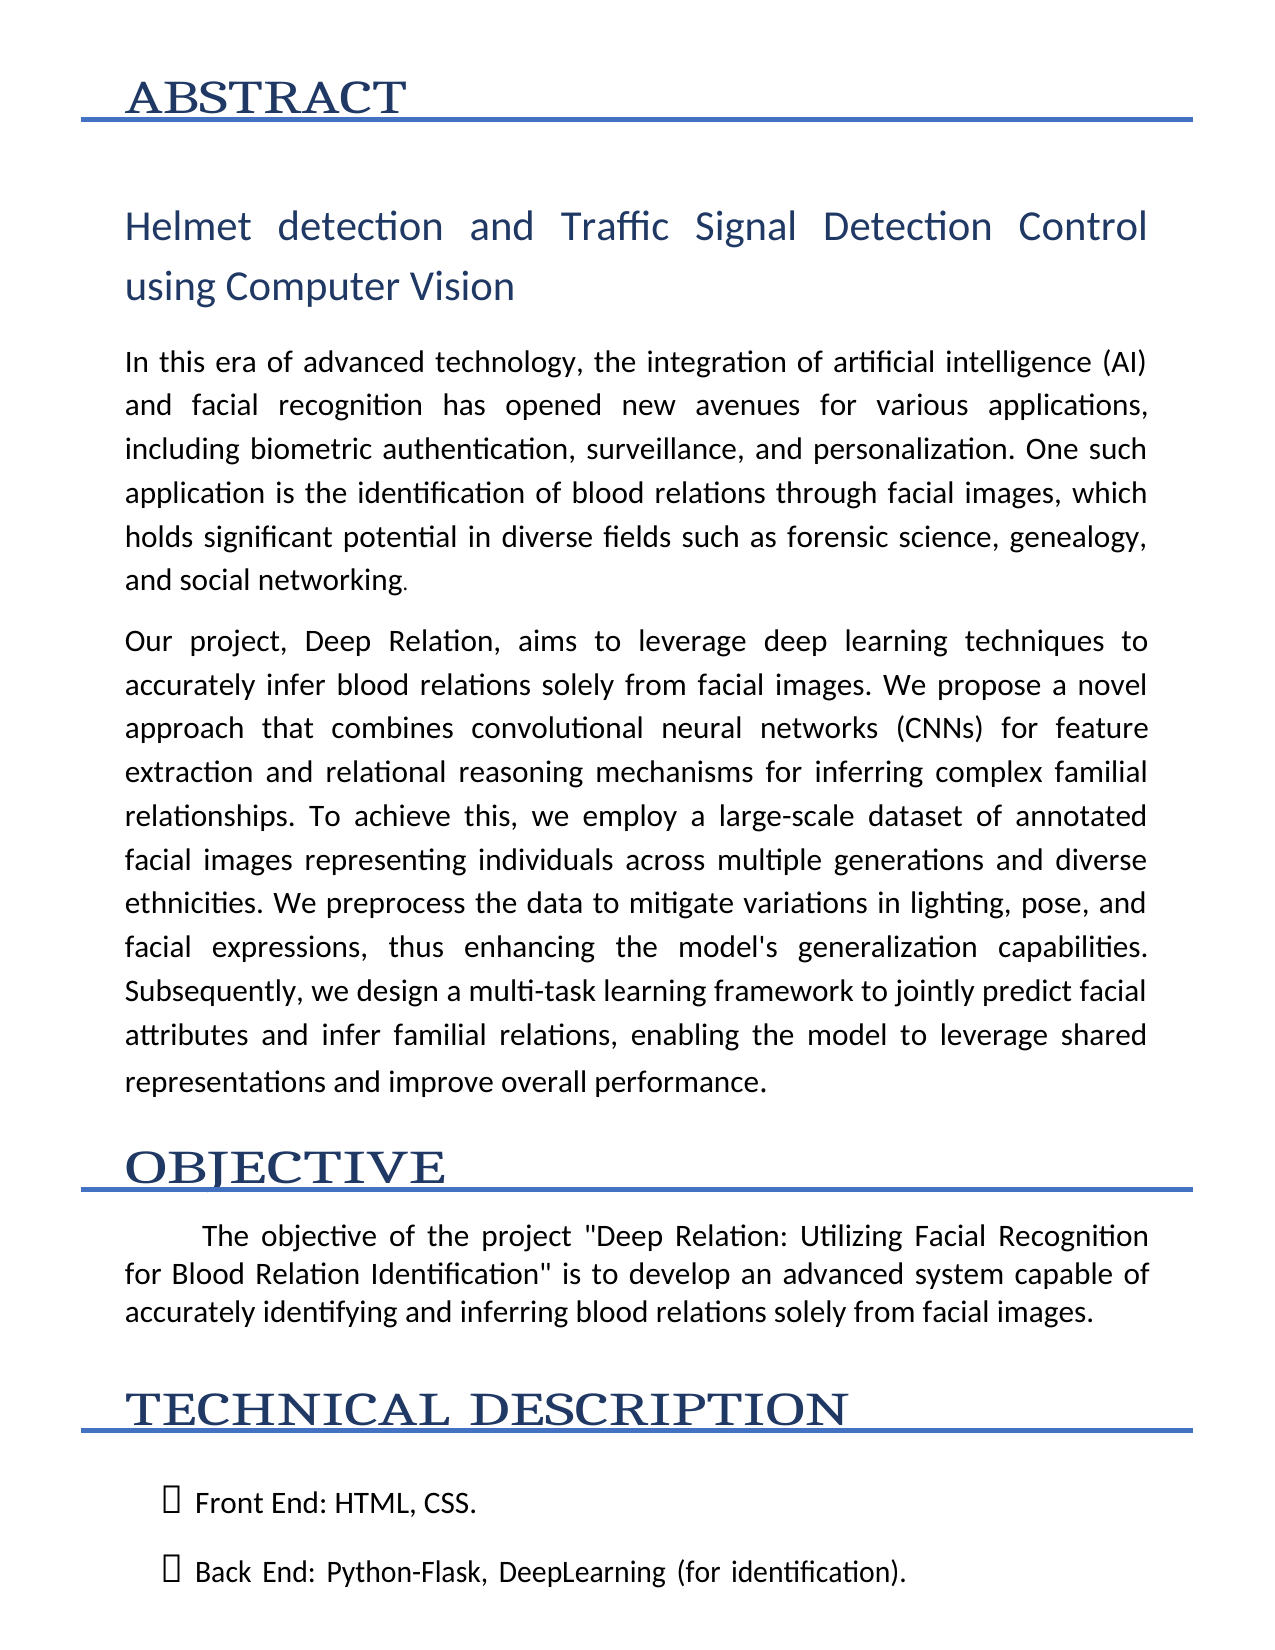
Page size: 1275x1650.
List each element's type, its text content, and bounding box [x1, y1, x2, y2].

text In this era of advanced technology, the integration of artificial intelligence (AI) and facial recognition has opened new avenues for various applications, including biometric authentication, surveillance, and personalization. One such application is the identification of blood relations through facial images, which holds significant potential in diverse fields such as forensic science, genealogy, and social networking. [124, 342, 1149, 599]
text Helmet detection and Traffic Signal Detection Control using Computer Vision [124, 199, 1149, 311]
subtitle TECHNICAL DESCRIPTION [81, 1383, 1204, 1437]
list Back End: Python-Flask, DeepLearning (for identification). [160, 1541, 1204, 1593]
text The objective of the project "Deep Relation: Utilizing Facial Recognition for Blood Relation Identification" is to develop an advanced system capable of accurately identifying and inferring blood relations solely from facial images. [124, 1216, 1149, 1330]
subtitle OBJECTIVE [81, 1142, 1204, 1196]
text Our project, Deep Relation, aims to leverage deep learning techniques to accurately infer blood relations solely from facial images. We propose a novel approach that combines convolutional neural networks (CNNs) for feature extraction and relational reasoning mechanisms for inferring complex familial relationships. To achieve this, we employ a large-scale dataset of annotated facial images representing individuals across multiple generations and diverse ethnicities. We preprocess the data to mitigate variations in lighting, pose, and facial expressions, thus enhancing the model's generalization capabilities. Subsequently, we design a multi-task learning framework to jointly predict facial attributes and infer familial relations, enabling the model to leverage shared representations and improve overall performance. [124, 621, 1149, 1102]
text ABSTRACT [81, 72, 1204, 126]
list Front End: HTML, CSS. [160, 1472, 1204, 1524]
